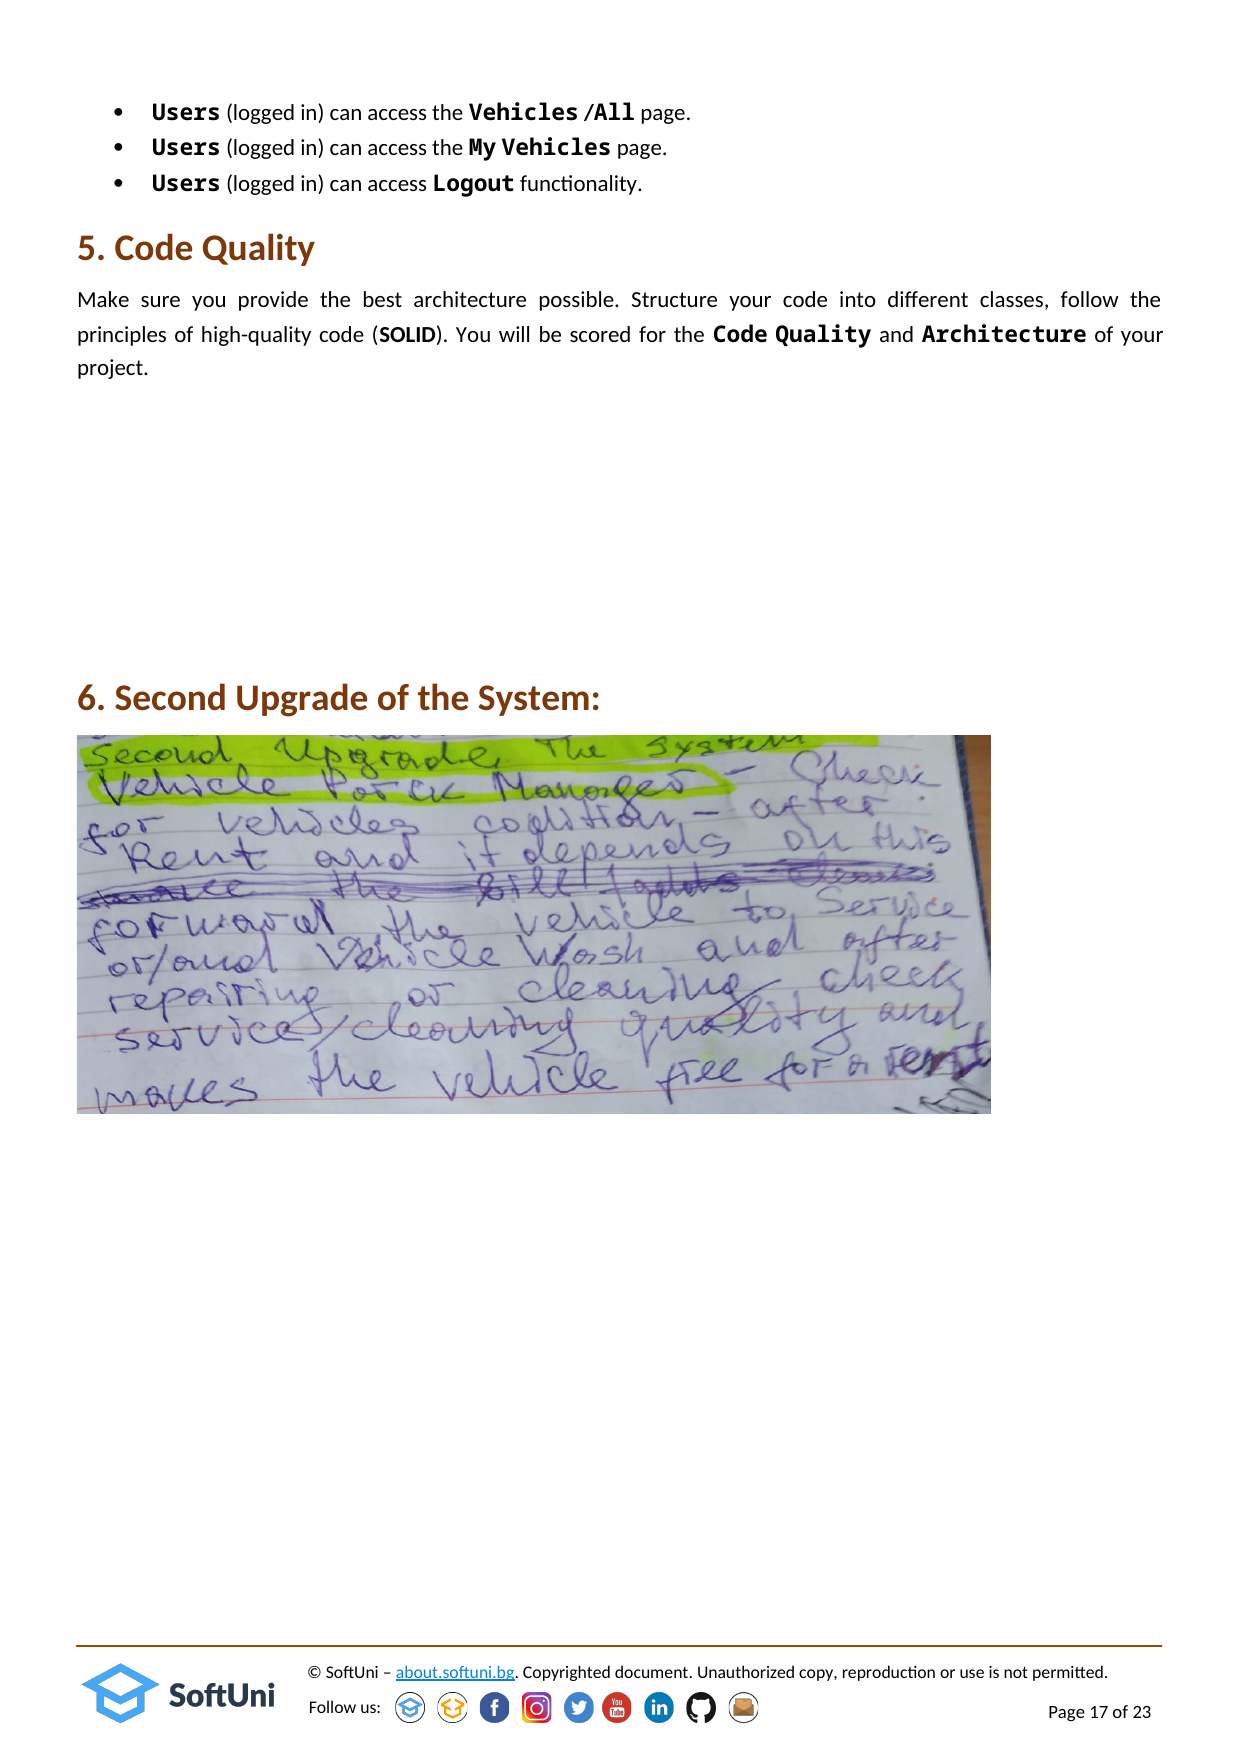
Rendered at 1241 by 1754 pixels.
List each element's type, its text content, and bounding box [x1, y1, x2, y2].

picture [644, 1714, 653, 1723]
picture [437, 1692, 468, 1723]
picture [686, 1692, 716, 1723]
picture [728, 1692, 759, 1723]
subtitle Second Upgrade of the System: [77, 674, 1163, 720]
picture [665, 1692, 674, 1701]
picture [602, 1692, 632, 1723]
picture [75, 1658, 281, 1729]
list Users (logged in) can access Logout functionality. [114, 167, 1163, 198]
picture [564, 1692, 594, 1723]
picture [76, 735, 991, 1114]
picture [479, 1692, 510, 1723]
list Users (logged in) can access the Vehicles /All page. [114, 95, 1163, 127]
picture [522, 1692, 552, 1723]
picture [658, 1705, 667, 1714]
picture [665, 1714, 674, 1723]
picture [395, 1692, 425, 1723]
subtitle Code Quality [77, 224, 1163, 270]
list Users (logged in) can access the My Vehicles page. [114, 131, 1163, 163]
picture [644, 1692, 653, 1701]
text Make sure you provide the best architecture possible. Structure your code into different classes, follow the principles of high-quality code (SOLID). You will be scored for the Code Quality and Architecture of your project. [77, 285, 1163, 381]
